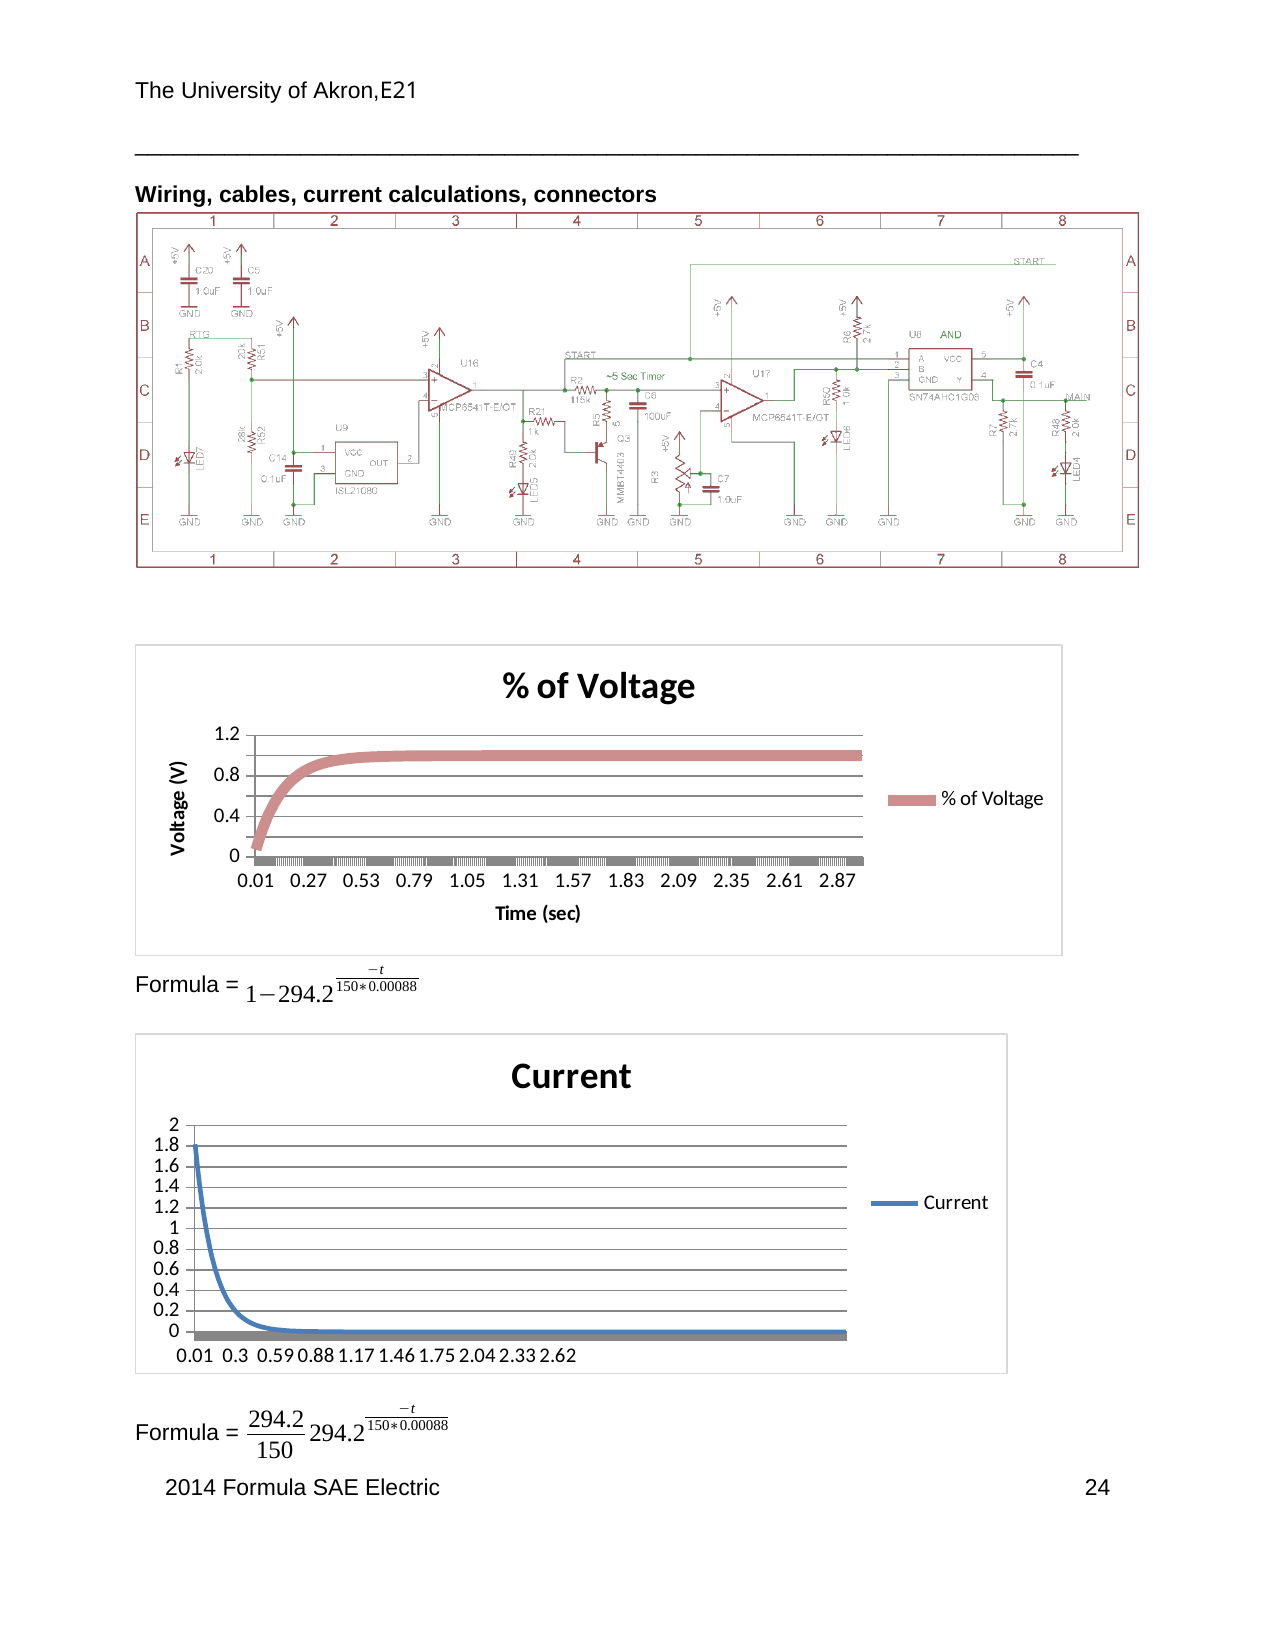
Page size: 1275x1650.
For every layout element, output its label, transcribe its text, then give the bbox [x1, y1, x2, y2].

subtitle Wiring, cables, current calculations, connectors [135, 181, 1140, 208]
text Formula = [135, 1399, 1140, 1464]
text Formula = [135, 644, 1140, 1008]
picture [135, 211, 1139, 569]
